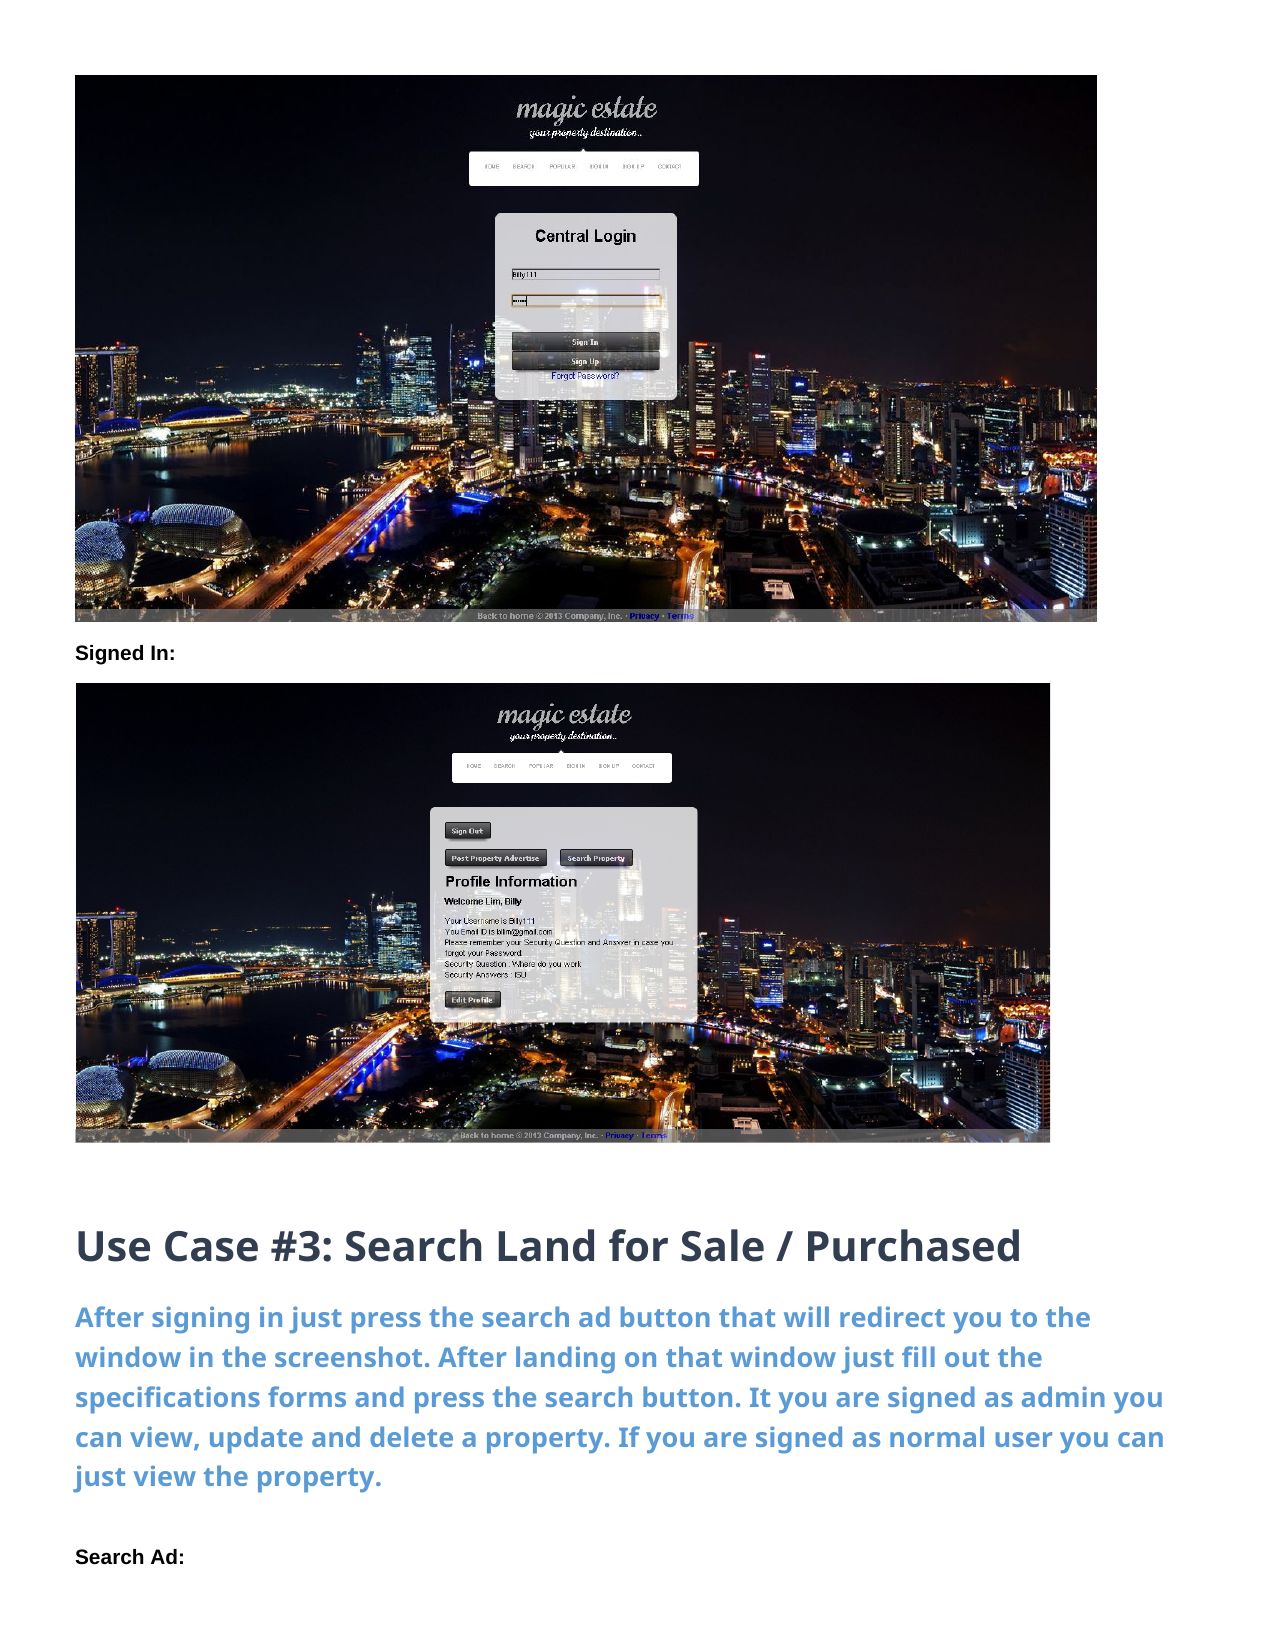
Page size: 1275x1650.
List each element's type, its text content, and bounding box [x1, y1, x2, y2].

text Signed In: [75, 641, 1200, 665]
picture [75, 75, 1097, 622]
text Search Ad: [75, 1544, 1200, 1568]
subtitle Use Case #3: Search Land for Sale / Purchased [75, 1217, 1200, 1273]
picture [75, 683, 1050, 1143]
subtitle After signing in just press the search ad button that will redirect you to the window in the screenshot. After landing on that window just fill out the specifications forms and press the search button. It you are signed as admin you can view, update and delete a property. If you are signed as normal user you can just view the property. [75, 1299, 1200, 1495]
